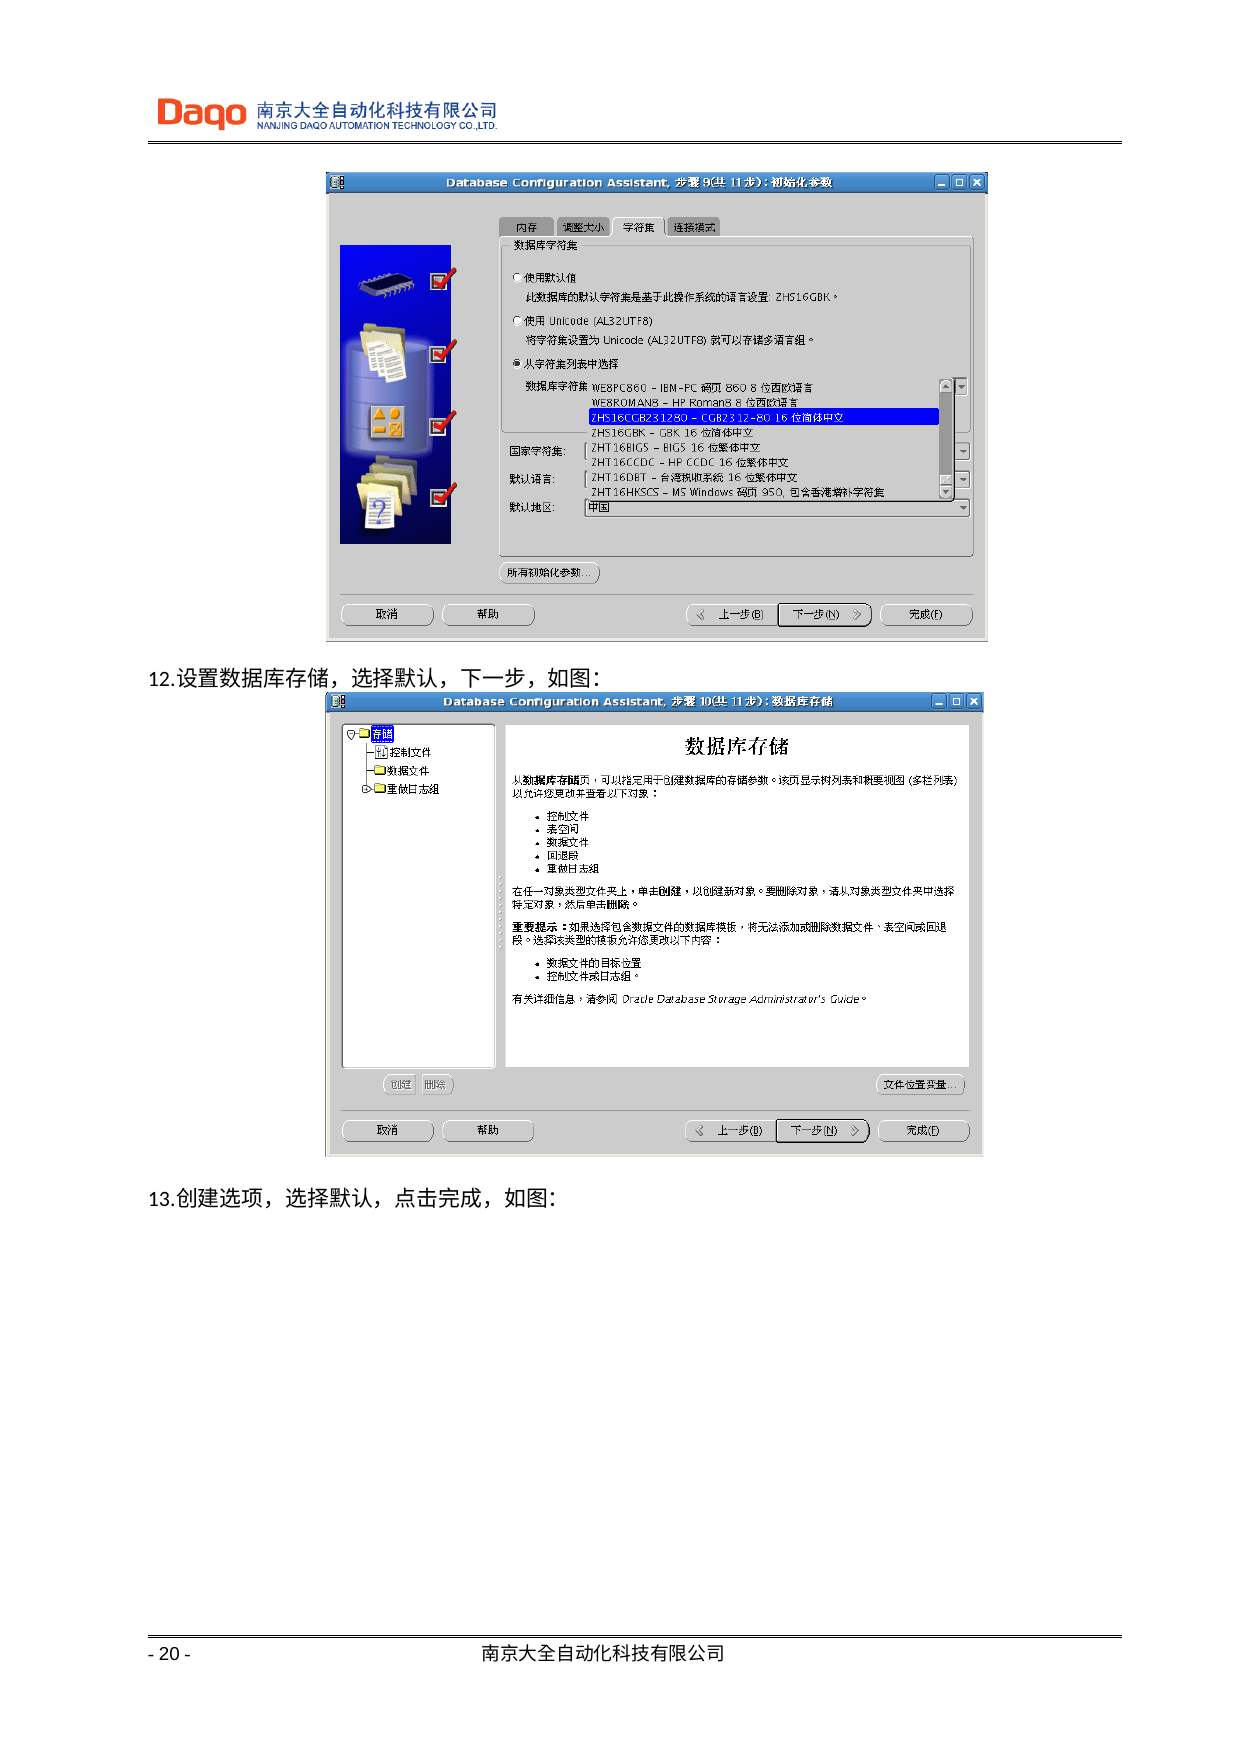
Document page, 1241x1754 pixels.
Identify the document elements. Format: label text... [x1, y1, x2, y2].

picture [325, 692, 984, 1157]
picture [147, 88, 505, 140]
list 设置数据库存储，选择默认，下一步，如图： [148, 660, 1122, 693]
list 创建选项，选择默认，点击完成，如图： [148, 1180, 1122, 1213]
picture [325, 172, 988, 642]
